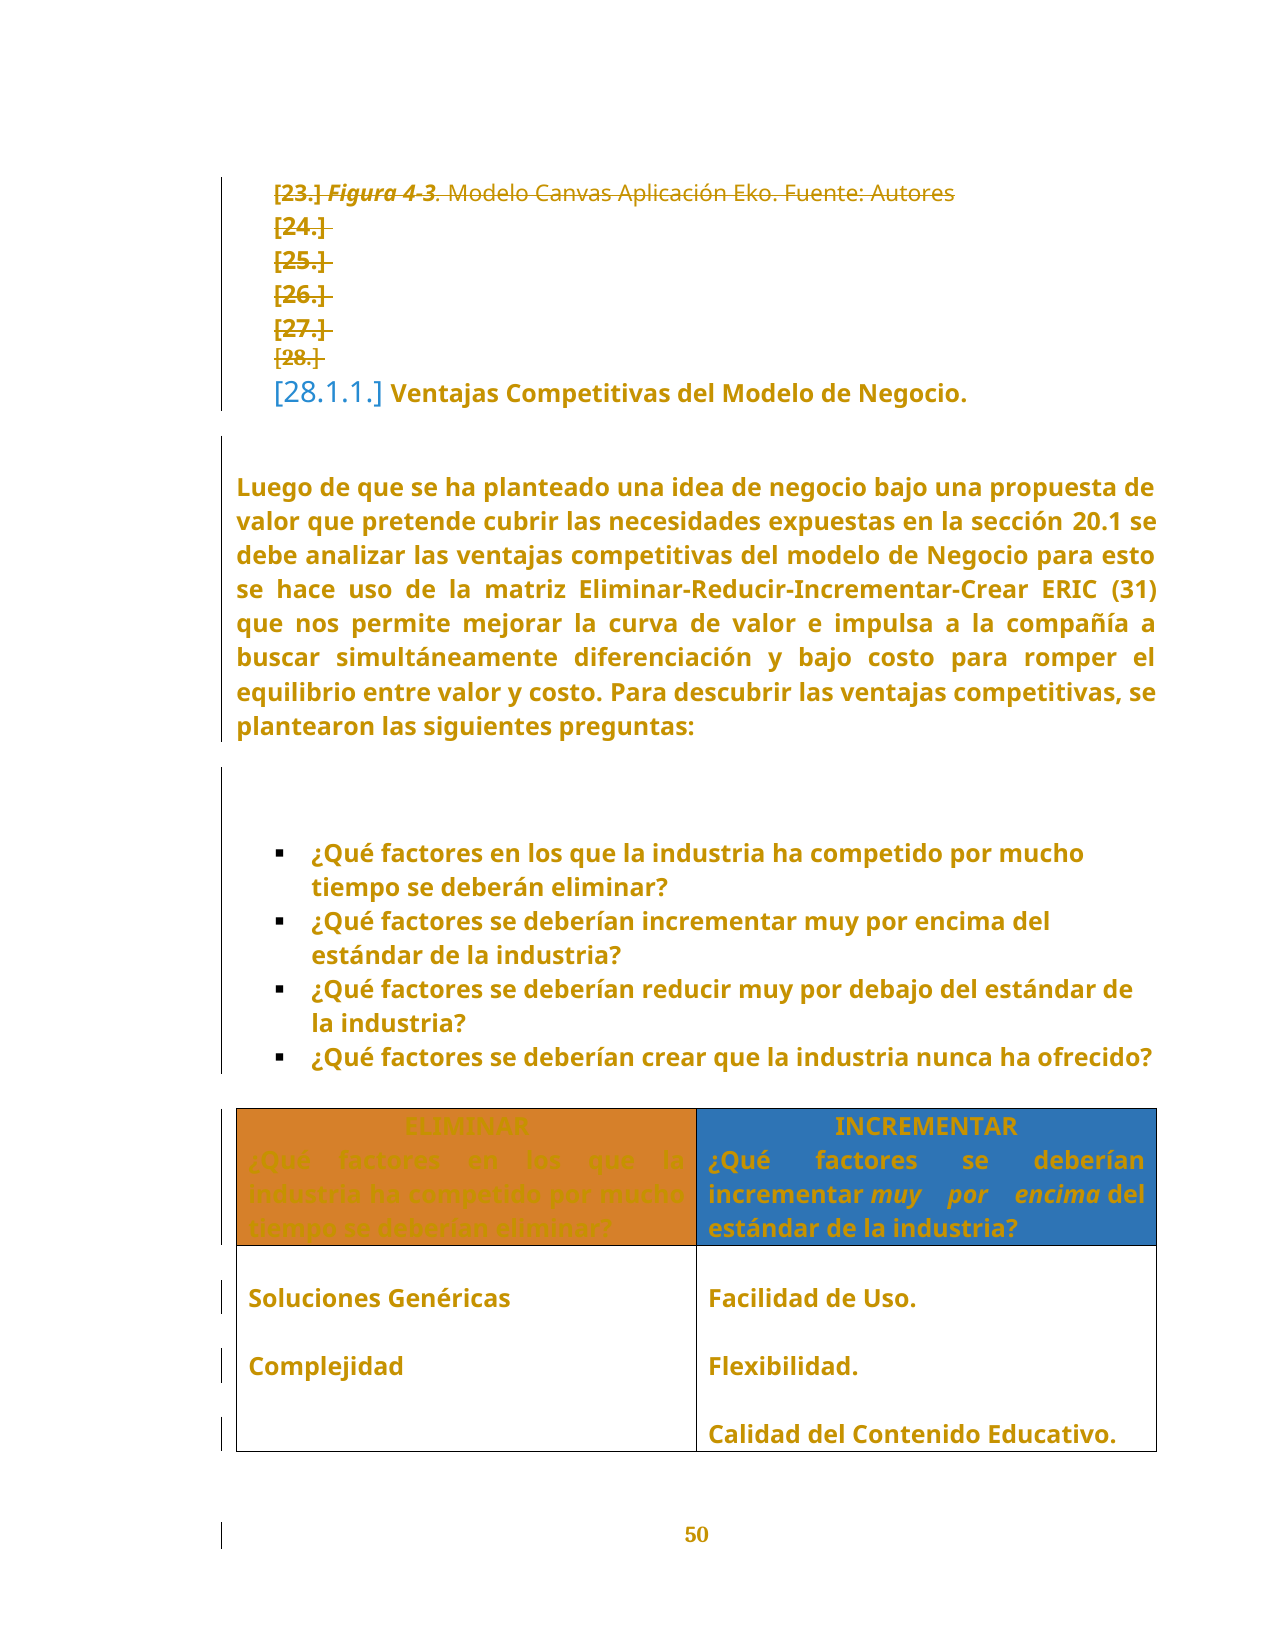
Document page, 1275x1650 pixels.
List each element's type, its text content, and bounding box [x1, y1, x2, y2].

list Ventajas Competitivas del Modelo de Negocio. [273, 371, 1157, 411]
list ¿Qué factores se deberían reducir muy por debajo del estándar de la industria? [274, 972, 1157, 1040]
list ¿Qué factores en los que la industria ha competido por mucho tiempo se deberán eliminar? [274, 835, 1157, 903]
table_header ELIMINAR ¿Qué factores en los que la industria ha competido por mucho tiempo se deberían eliminar? [237, 1109, 696, 1245]
table_header INCREMENTAR ¿Qué factores se deberían incrementar muy por encima del estándar de la industria? [697, 1109, 1156, 1245]
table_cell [697, 1246, 1156, 1451]
list ¿Qué factores se deberían incrementar muy por encima del estándar de la industria? [274, 903, 1157, 972]
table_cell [237, 1246, 696, 1451]
list ¿Qué factores se deberían crear que la industria nunca ha ofrecido? [274, 1040, 1157, 1074]
text Luego de que se ha planteado una idea de negocio bajo una propuesta de valor que pretende cubrir las necesidades expuestas en la sección 4.1 se debe analizar las ventajas competitivas del modelo de Negocio para esto se hace uso de la matriz Eliminar-Reducir-Incrementar-Crear ERIC que nos permite mejorar la curva de valor e impulsa a la compañía a buscar simultáneamente diferenciación y bajo costo para romper el equilibrio entre valor y costo. Para descubrir las ventajas competitivas, se plantearon las siguientes preguntas: [236, 470, 1157, 742]
